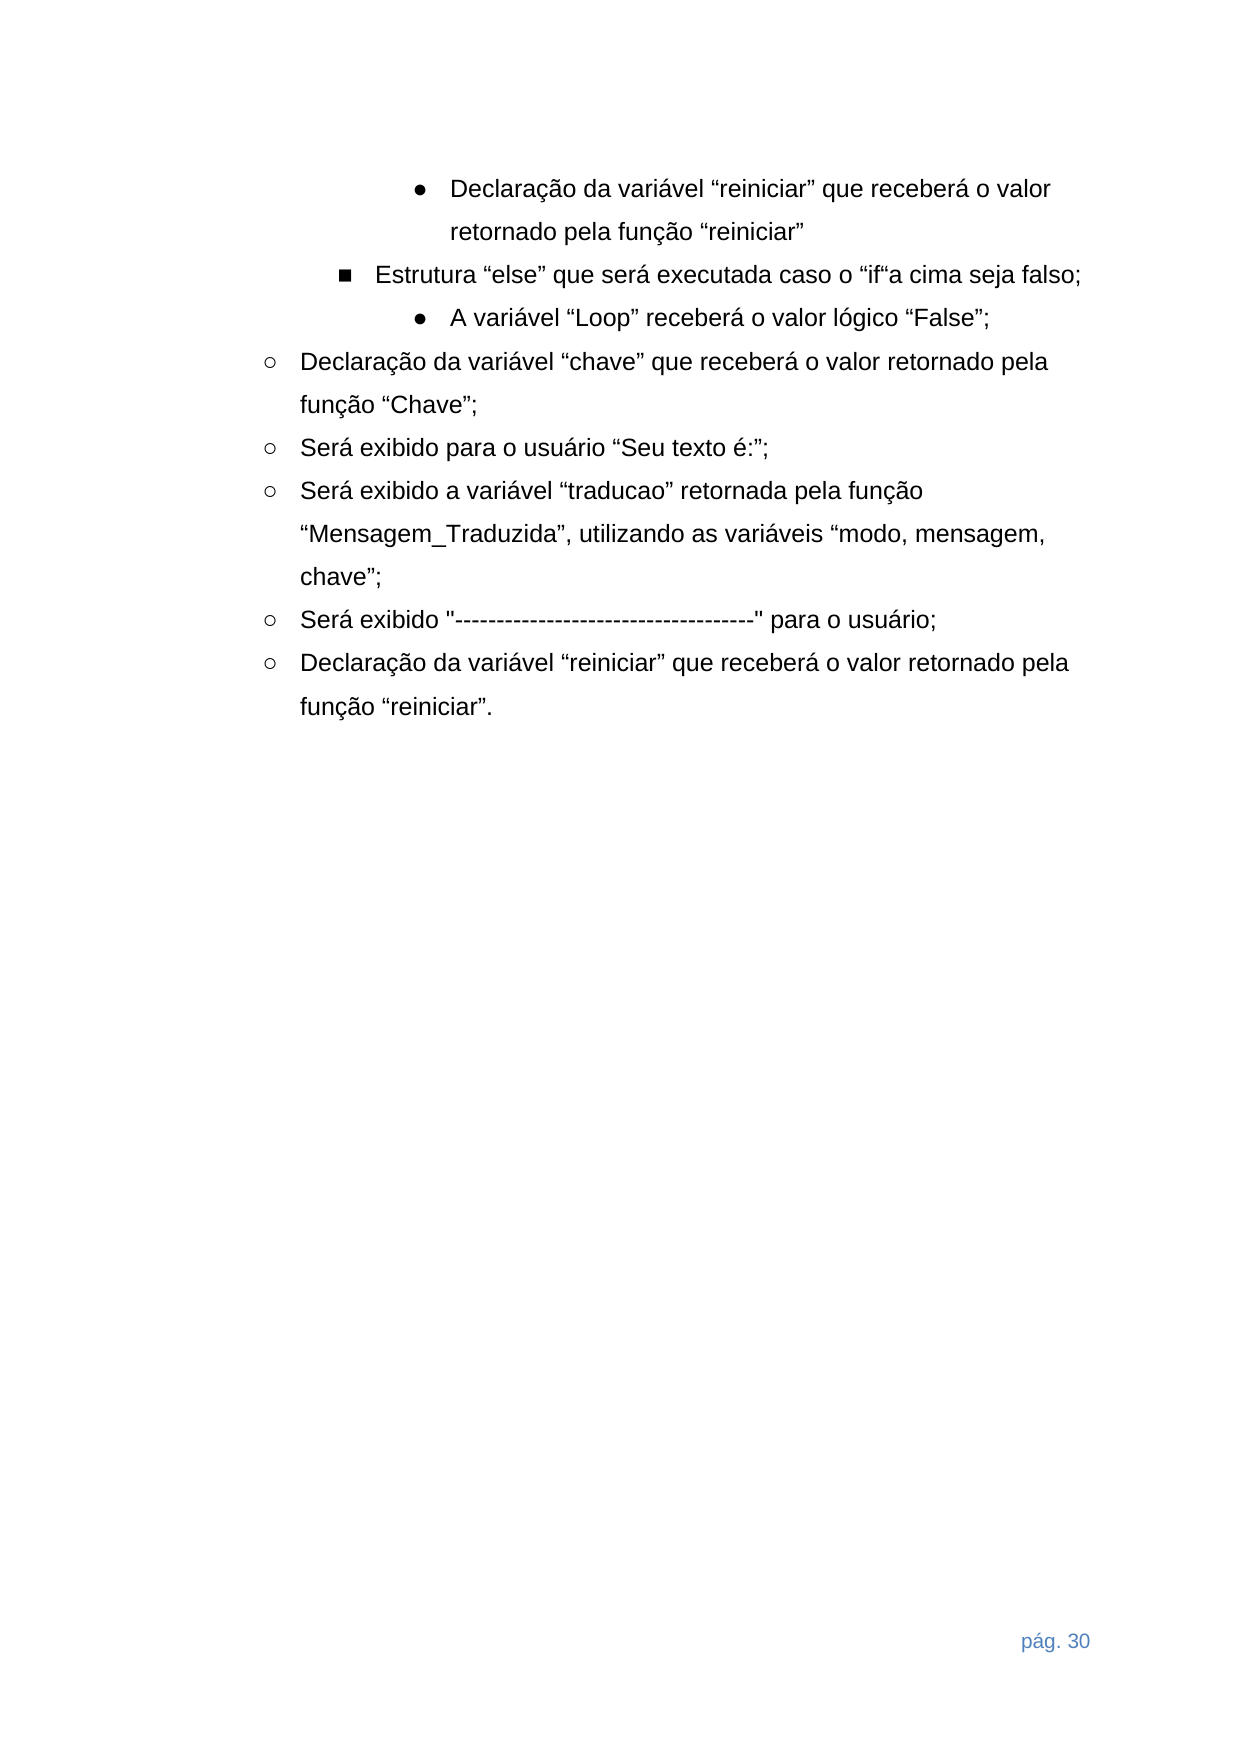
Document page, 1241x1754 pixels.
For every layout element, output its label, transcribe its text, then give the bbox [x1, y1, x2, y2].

list Será exibido "------------------------------------" para o usuário; [262, 605, 1090, 634]
list Declaração da variável “reiniciar” que receberá o valor retornado pela função “reiniciar”. [262, 648, 1090, 720]
list Declaração da variável “reiniciar” que receberá o valor retornado pela função “reiniciar” [412, 174, 1090, 246]
list A variável “Loop” receberá o valor lógico “False”; [412, 303, 1090, 332]
list Será exibido para o usuário “Seu texto é:”; [262, 433, 1090, 462]
list Estrutura “else” que será executada caso o “if“a cima seja falso; [337, 260, 1090, 289]
list Será exibido a variável “traducao” retornada pela função “Mensagem_Traduzida”, utilizando as variáveis “modo, mensagem, chave”; [262, 476, 1090, 591]
list Declaração da variável “chave” que receberá o valor retornado pela função “Chave”; [262, 347, 1090, 418]
